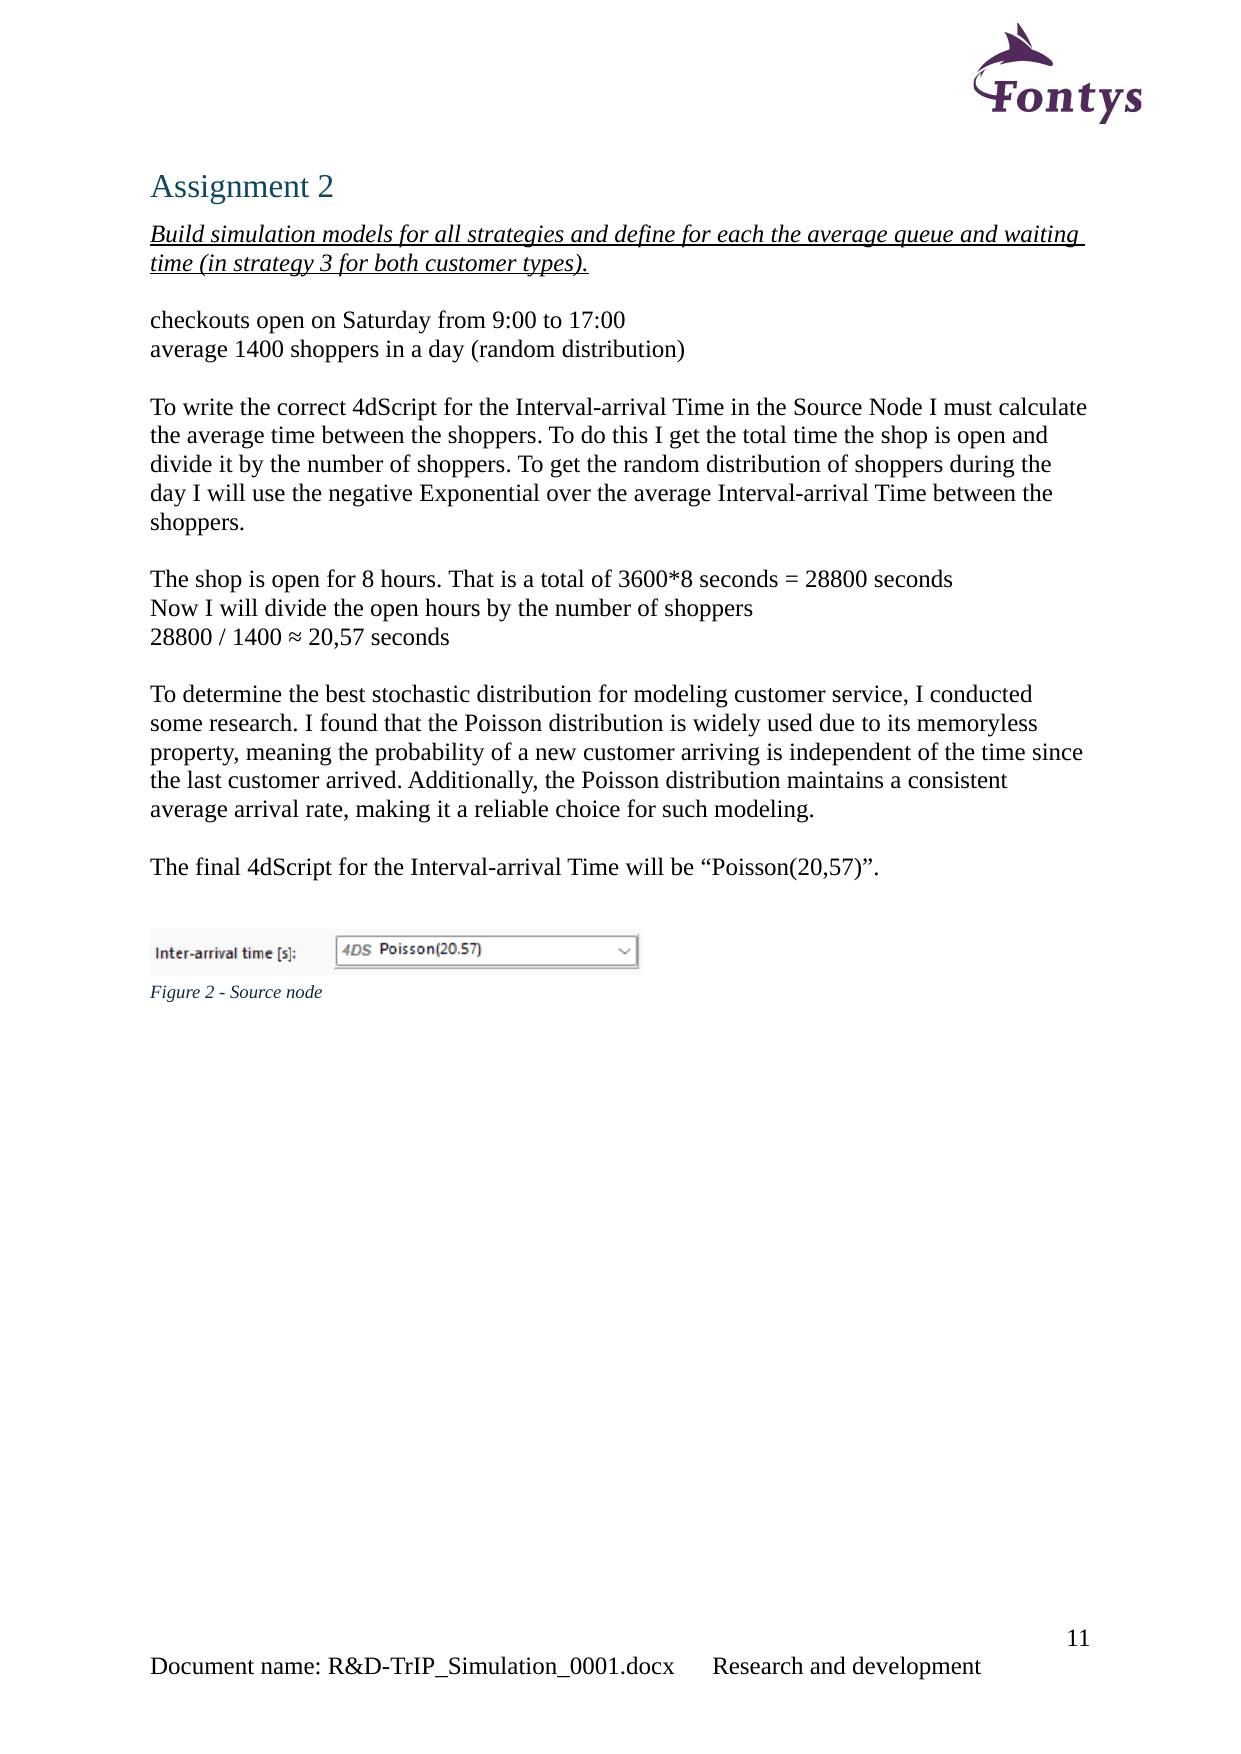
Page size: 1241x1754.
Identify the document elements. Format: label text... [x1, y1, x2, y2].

text average 1400 shoppers in a day (random distribution) [150, 334, 1090, 363]
text Build simulation models for all strategies and define for each the average queue and waiting time (in strategy 3 for both customer types). [150, 219, 1090, 277]
picture [150, 929, 643, 975]
picture [973, 23, 1142, 124]
subtitle Assignment 2 [150, 167, 1090, 205]
text To determine the best stochastic distribution for modeling customer service, I conducted some research. I found that the Poisson distribution is widely used due to its memoryless property, meaning the probability of a new customer arriving is independent of the time since the last customer arrived. Additionally, the Poisson distribution maintains a consistent average arrival rate, making it a reliable choice for such modeling. [150, 679, 1090, 823]
text Now I will divide the open hours by the number of shoppers [150, 593, 1090, 622]
text checkouts open on Saturday from 9:00 to 17:00 [150, 305, 1090, 334]
text The final 4dScript for the Interval-arrival Time will be “Poisson(20,57)”. [150, 852, 1090, 880]
text To write the correct 4dScript for the Interval-arrival Time in the Source Node I must calculate the average time between the shoppers. To do this I get the total time the shop is open and divide it by the number of shoppers. To get the random distribution of shoppers during the day I will use the negative Exponential over the average Interval-arrival Time between the shoppers. [150, 392, 1090, 535]
text 28800 / 1400 ≈ 20,57 seconds [150, 622, 1090, 650]
text The shop is open for 8 hours. That is a total of 3600*8 seconds = 28800 seconds [150, 564, 1090, 593]
